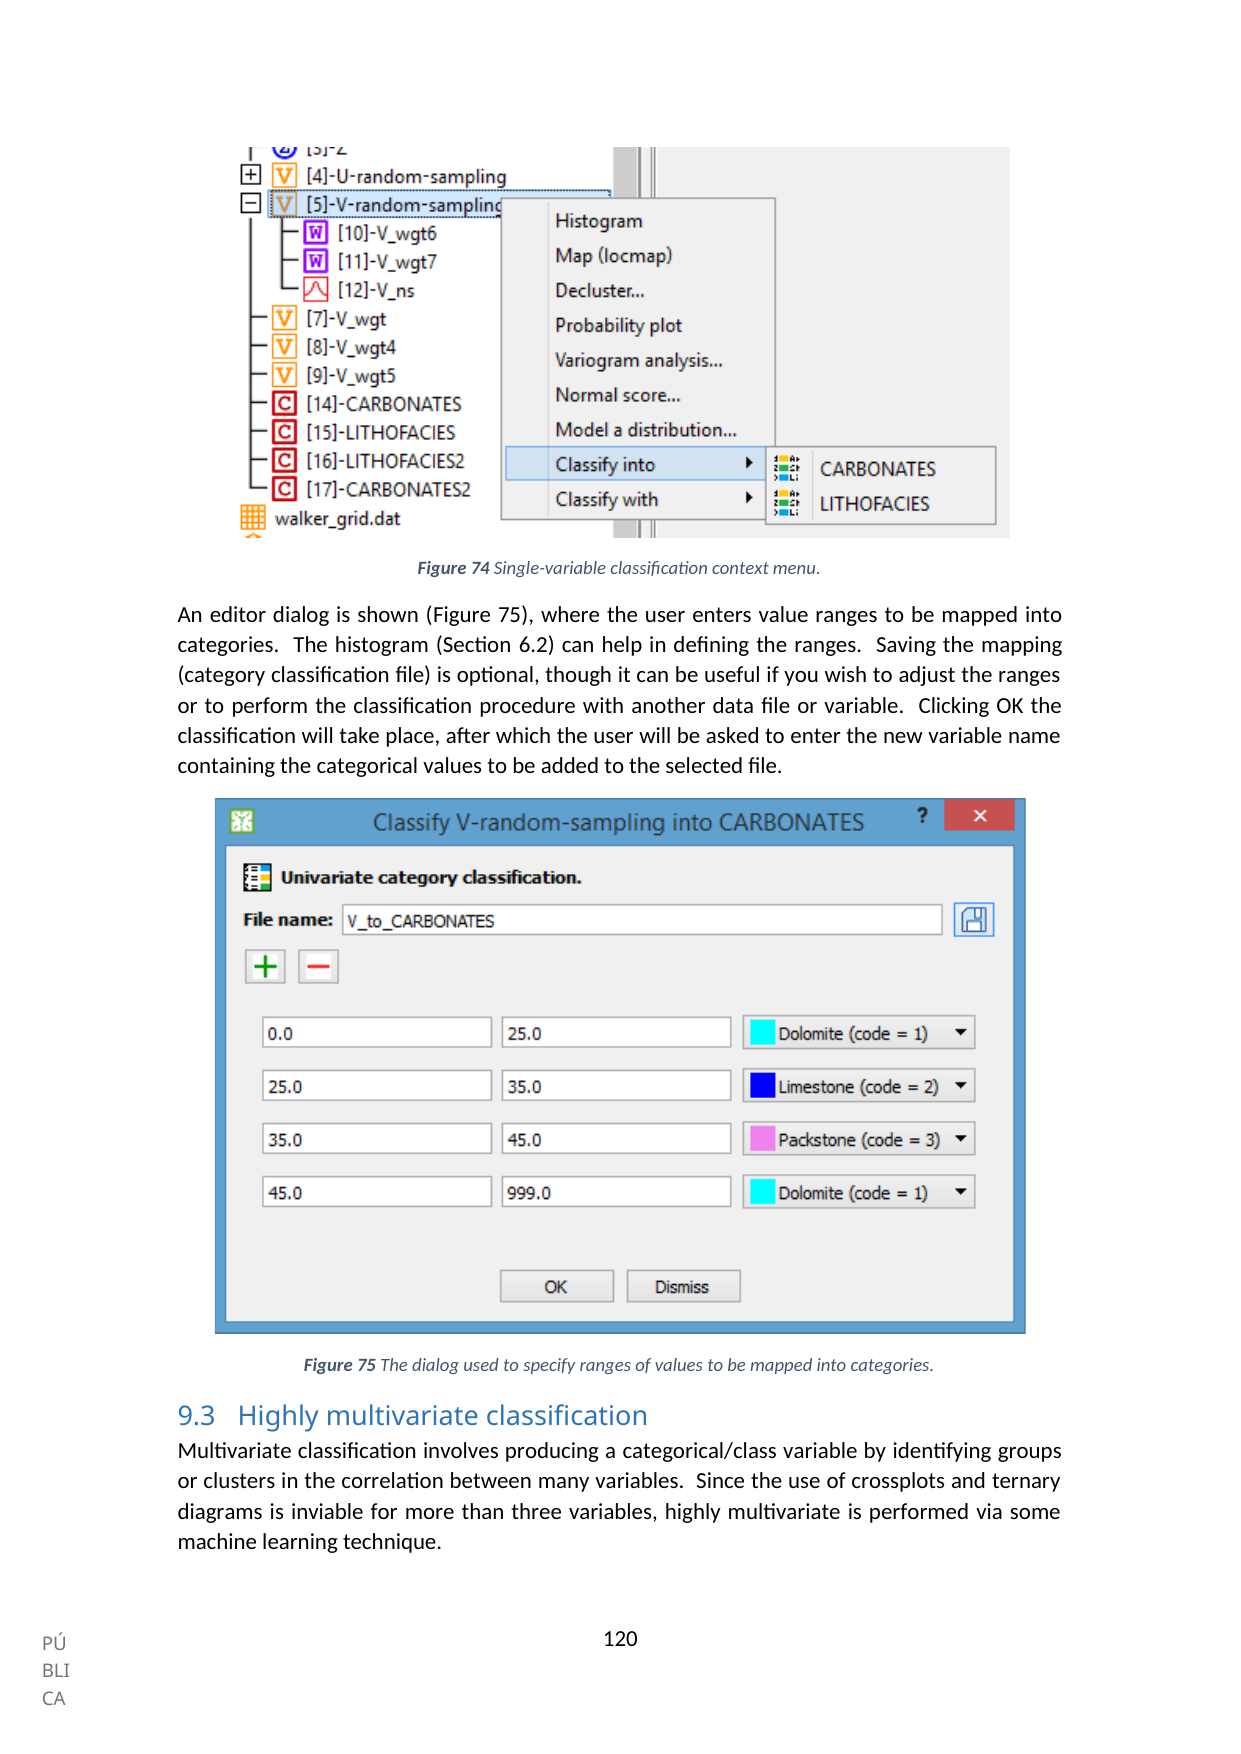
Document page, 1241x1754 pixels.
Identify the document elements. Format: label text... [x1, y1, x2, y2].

picture [230, 147, 1011, 538]
subtitle Highly multivariate classification [177, 1397, 1063, 1433]
text An editor dialog is shown (Figure 74), where the user enters value ranges to be mapped into categories. The histogram (Section 6.2) can help in defining the ranges. Saving the mapping (category classification file) is optional, though it can be useful if you wish to adjust the ranges or to perform the classification procedure with another data file or variable. Clicking OK the classification will take place, after which the user will be asked to enter the new variable name containing the categorical values to be added to the selected file. [177, 600, 1063, 779]
text Multivariate classification involves producing a categorical/class variable by identifying groups or clusters in the correlation between many variables. Since the use of crossplots and ternary diagrams is inviable for more than three variables, highly multivariate is performed via some machine learning technique. [177, 1436, 1063, 1555]
text Figure 75 The dialog used to specify ranges of values to be mapped into categories. [177, 1353, 1063, 1376]
picture [214, 798, 1026, 1334]
text Figure 74 Single-variable classification context menu. [177, 556, 1063, 579]
